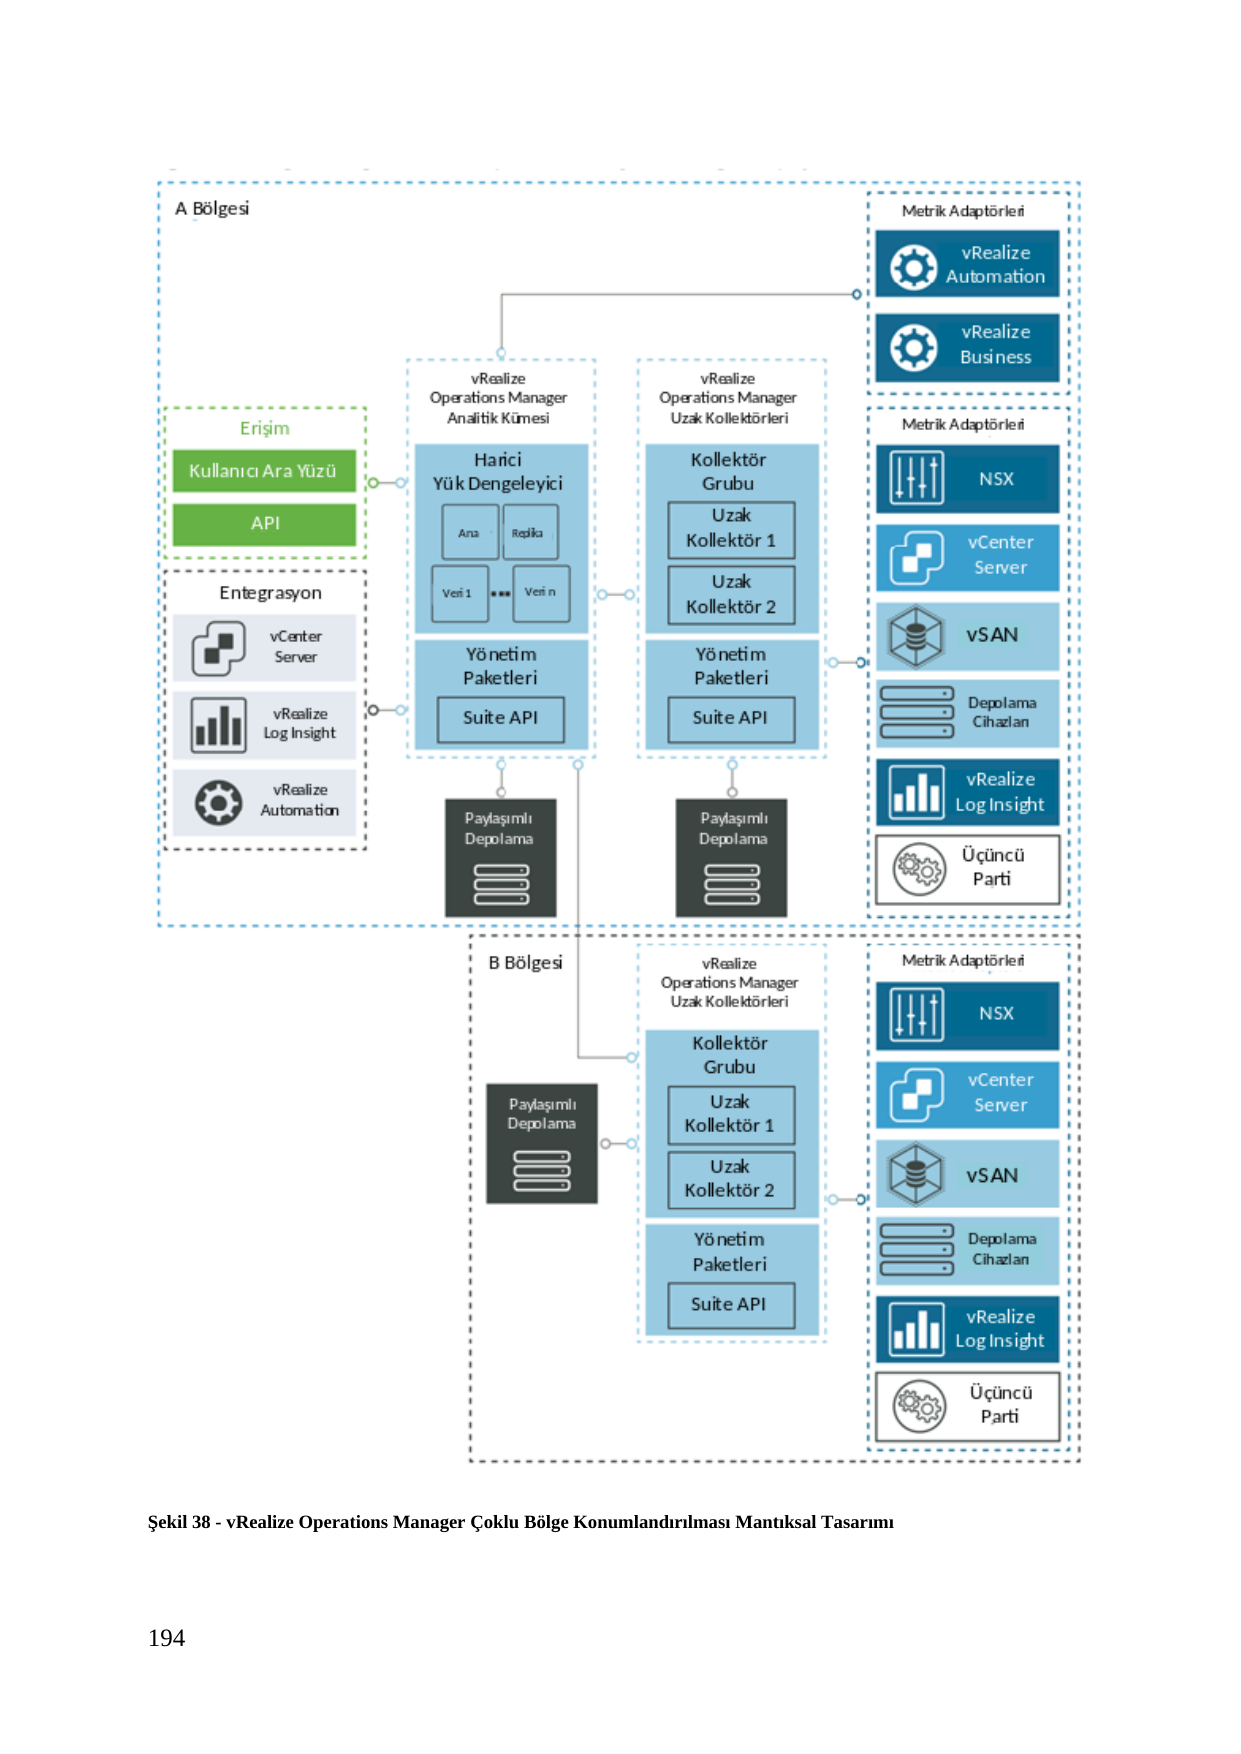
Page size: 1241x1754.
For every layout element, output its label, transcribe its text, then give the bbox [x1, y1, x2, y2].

text Şekil 38 - vRealize Operations Manager Çoklu Bölge Konumlandırılması Mantıksal Tasarımı [148, 1511, 1093, 1532]
